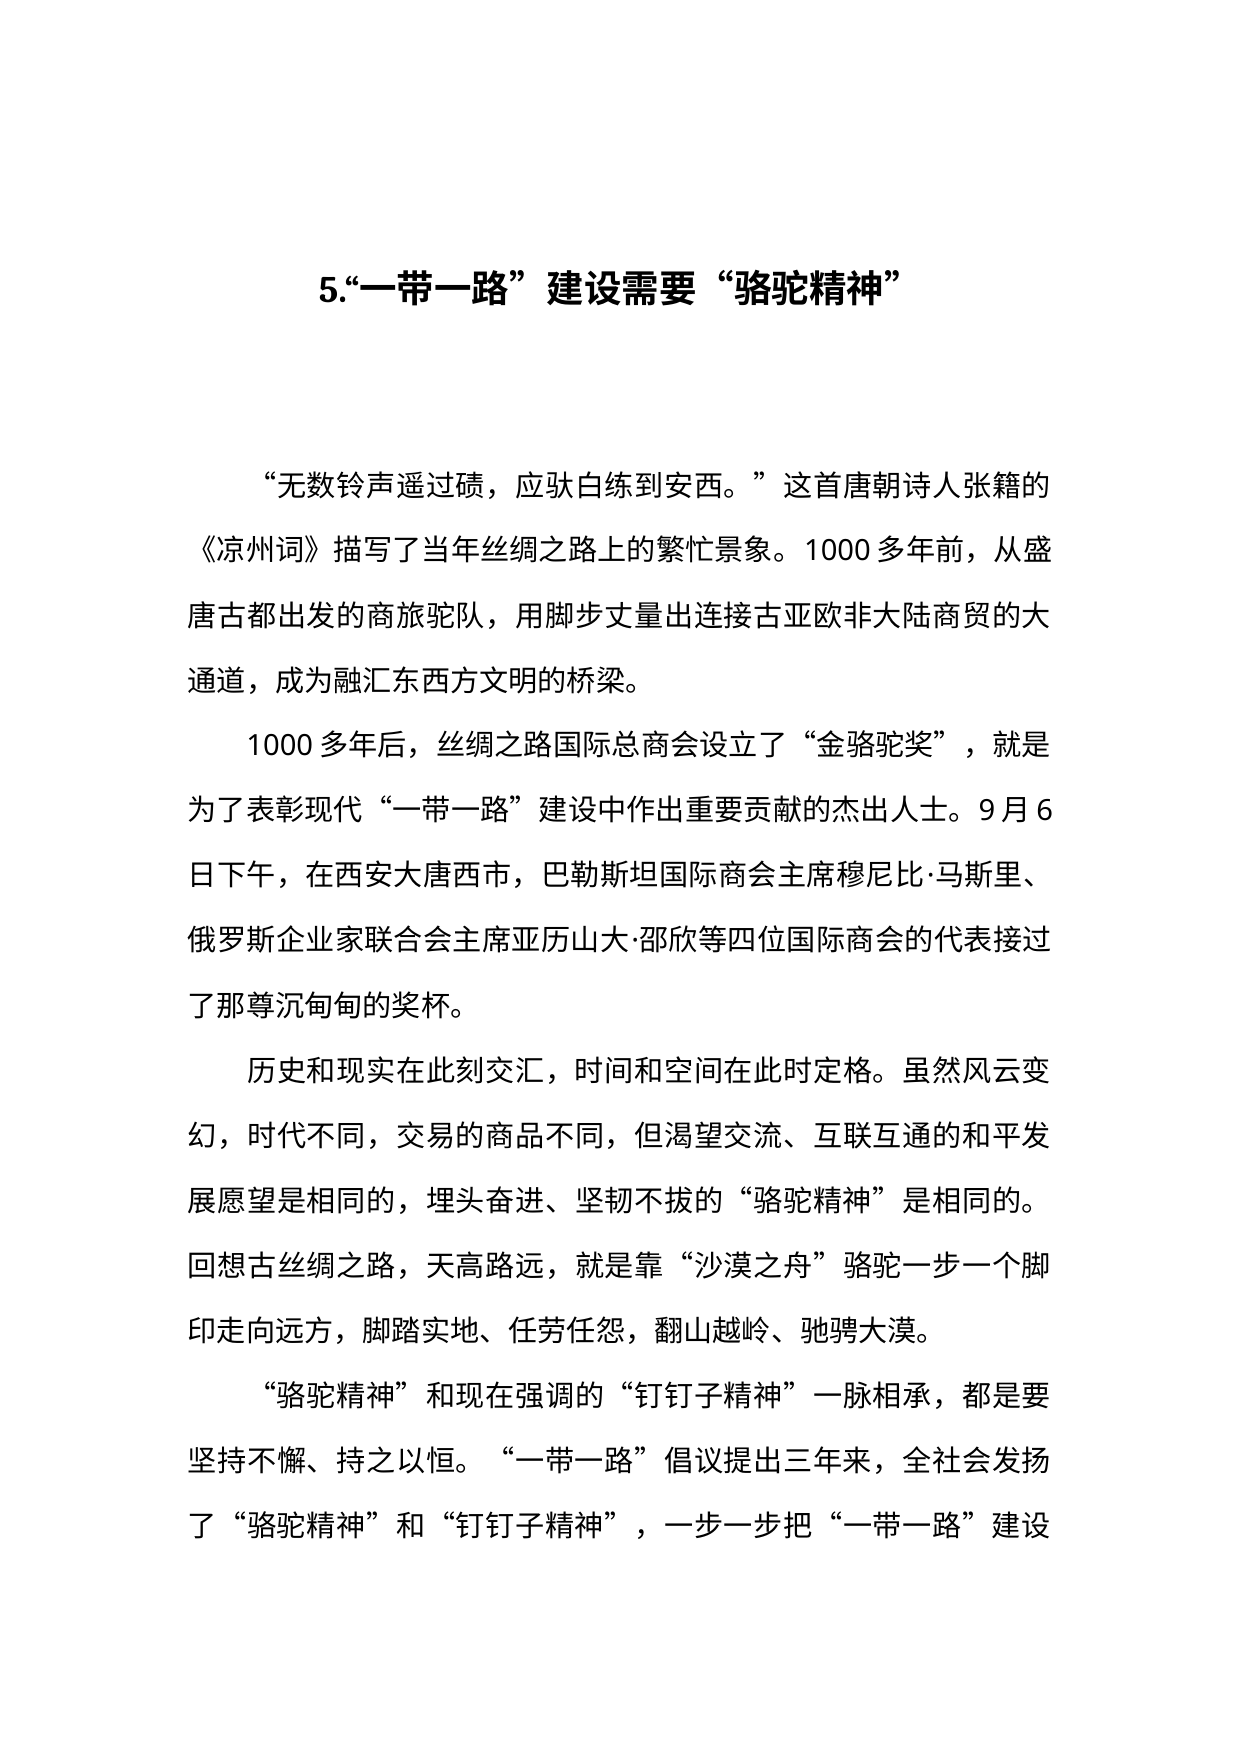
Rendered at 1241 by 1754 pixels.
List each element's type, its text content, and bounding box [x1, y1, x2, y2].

text “无数铃声遥过碛，应驮白练到安西。”这首唐朝诗人张籍的《凉州词》描写了当年丝绸之路上的繁忙景象。1000多年前，从盛唐古都出发的商旅驼队，用脚步丈量出连接古亚欧非大陆商贸的大通道，成为融汇东西方文明的桥梁。 [187, 451, 1053, 711]
text 历史和现实在此刻交汇，时间和空间在此时定格。虽然风云变幻，时代不同，交易的商品不同，但渴望交流、互联互通的和平发展愿望是相同的，埋头奋进、坚韧不拔的“骆驼精神”是相同的。回想古丝绸之路，天高路远，就是靠“沙漠之舟”骆驼一步一个脚印走向远方，脚踏实地、任劳任怨，翻山越岭、驰骋大漠。 [187, 1036, 1053, 1361]
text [187, 1361, 1053, 1556]
subtitle 5.“一带一路”建设需要“骆驼精神” [187, 254, 1053, 319]
text 1000多年后，丝绸之路国际总商会设立了“金骆驼奖”，就是为了表彰现代“一带一路”建设中作出重要贡献的杰出人士。9月6日下午，在西安大唐西市，巴勒斯坦国际商会主席穆尼比·马斯里、俄罗斯企业家联合会主席亚历山大·邵欣等四位国际商会的代表接过了那尊沉甸甸的奖杯。 [187, 711, 1053, 1036]
